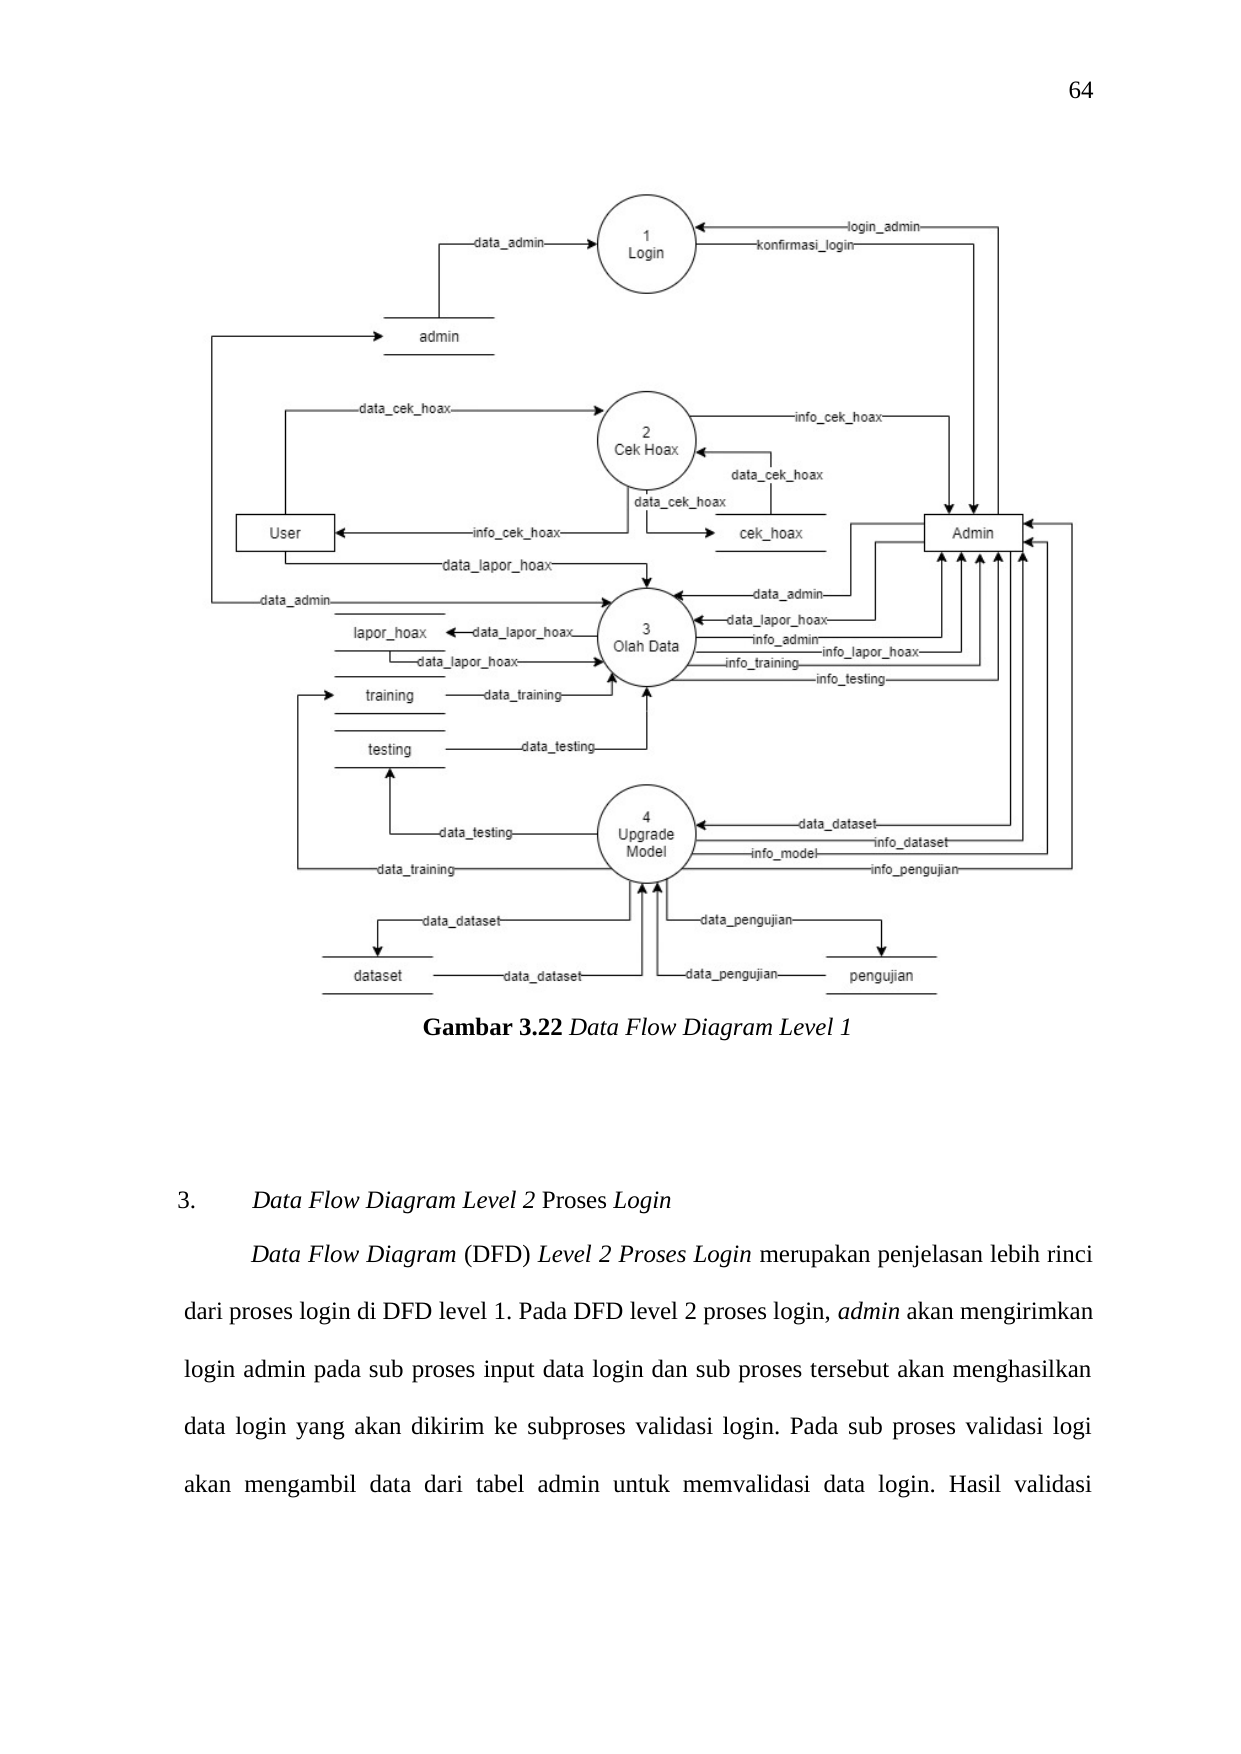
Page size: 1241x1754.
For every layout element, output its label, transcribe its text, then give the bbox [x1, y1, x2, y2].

text Gambar 3.22 Data Flow Diagram Level 1 [184, 1013, 1093, 1041]
text 3. Data Flow Diagram Level 2 Proses Login [177, 1185, 1093, 1213]
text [184, 1239, 1093, 1497]
picture [183, 177, 1100, 1013]
